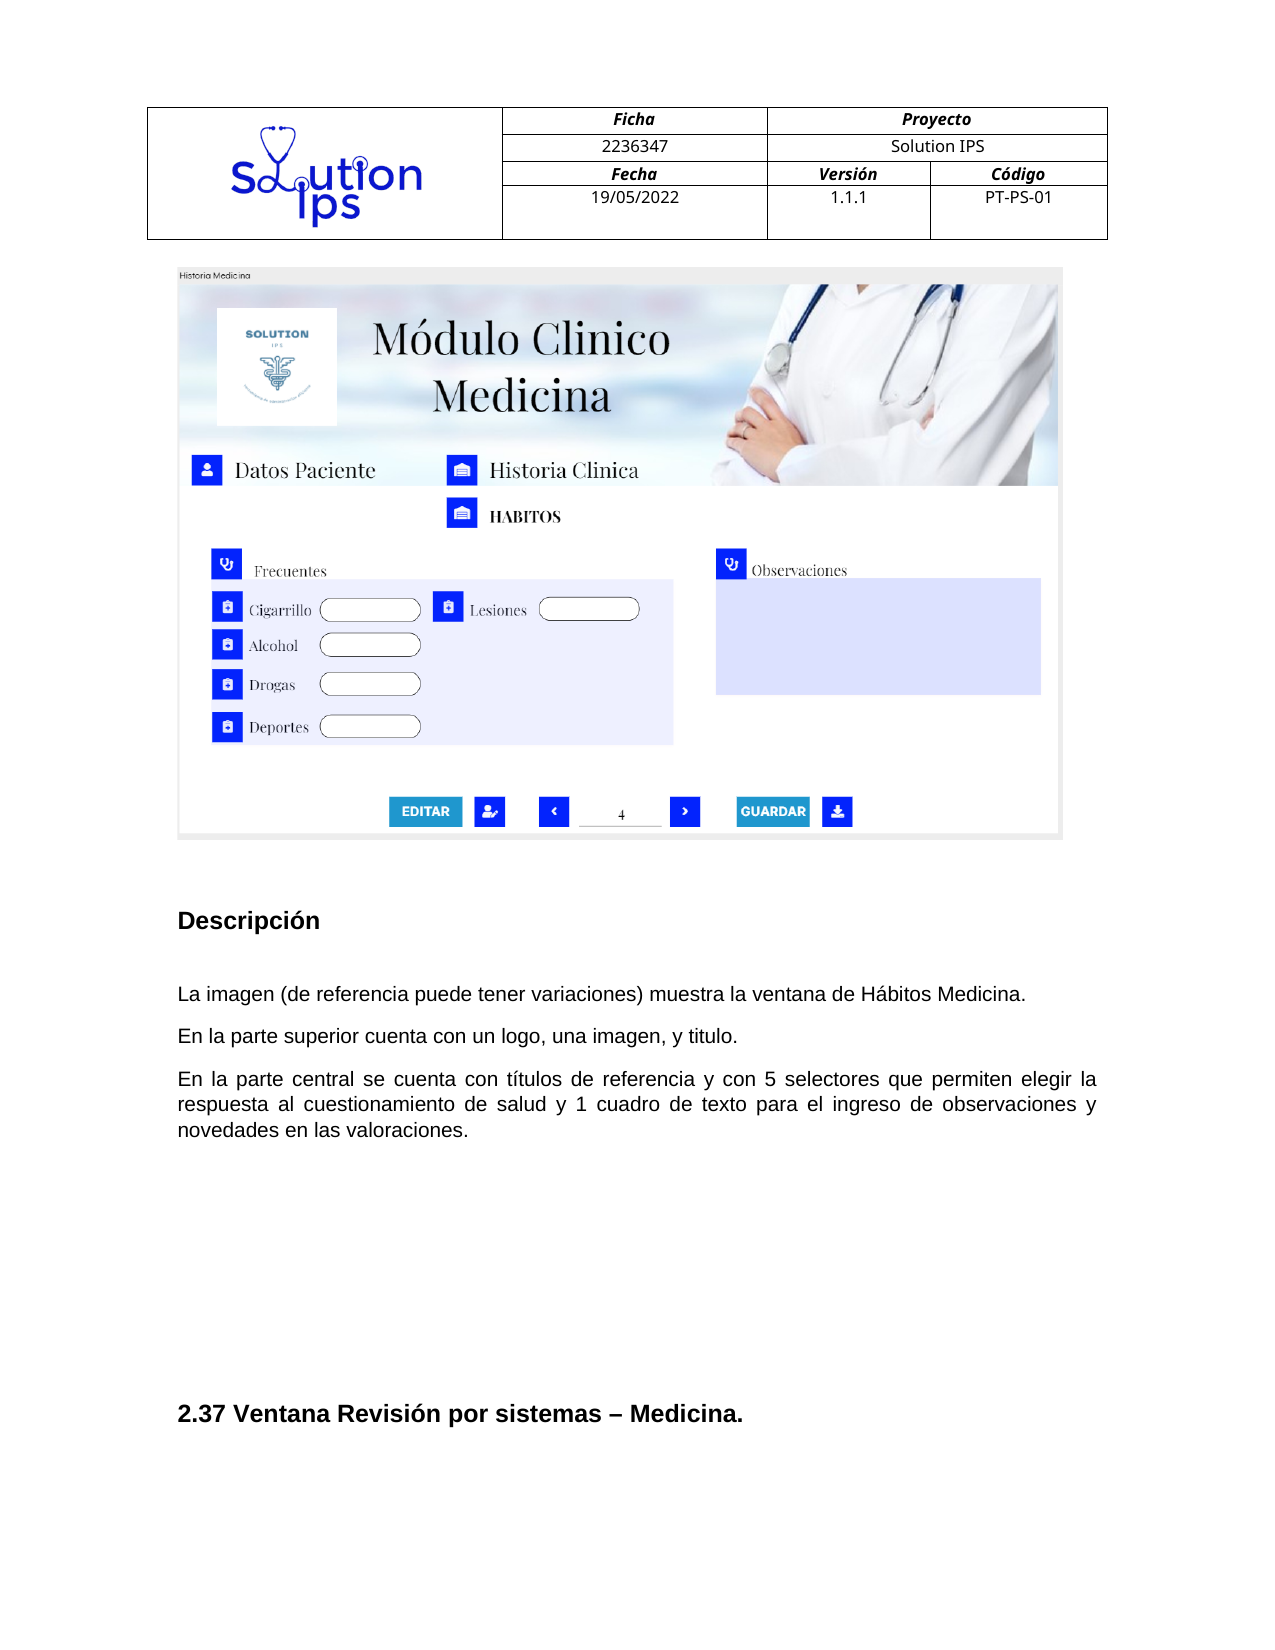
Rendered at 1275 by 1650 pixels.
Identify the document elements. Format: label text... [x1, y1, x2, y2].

text La imagen (de referencia puede tener variaciones) muestra la ventana de Hábitos Medicina. [177, 981, 1098, 1005]
text Descripción [177, 906, 1098, 934]
subtitle 2.37 Ventana Revisión por sistemas – Medicina. [177, 1399, 1098, 1428]
picture [210, 107, 439, 239]
picture [177, 267, 1063, 840]
text En la parte superior cuenta con un logo, una imagen, y titulo. [177, 1024, 1098, 1048]
text En la parte central se cuenta con títulos de referencia y con 5 selectores que permiten elegir la respuesta al cuestionamiento de salud y 1 cuadro de texto para el ingreso de observaciones y novedades en las valoraciones. [177, 1066, 1098, 1142]
